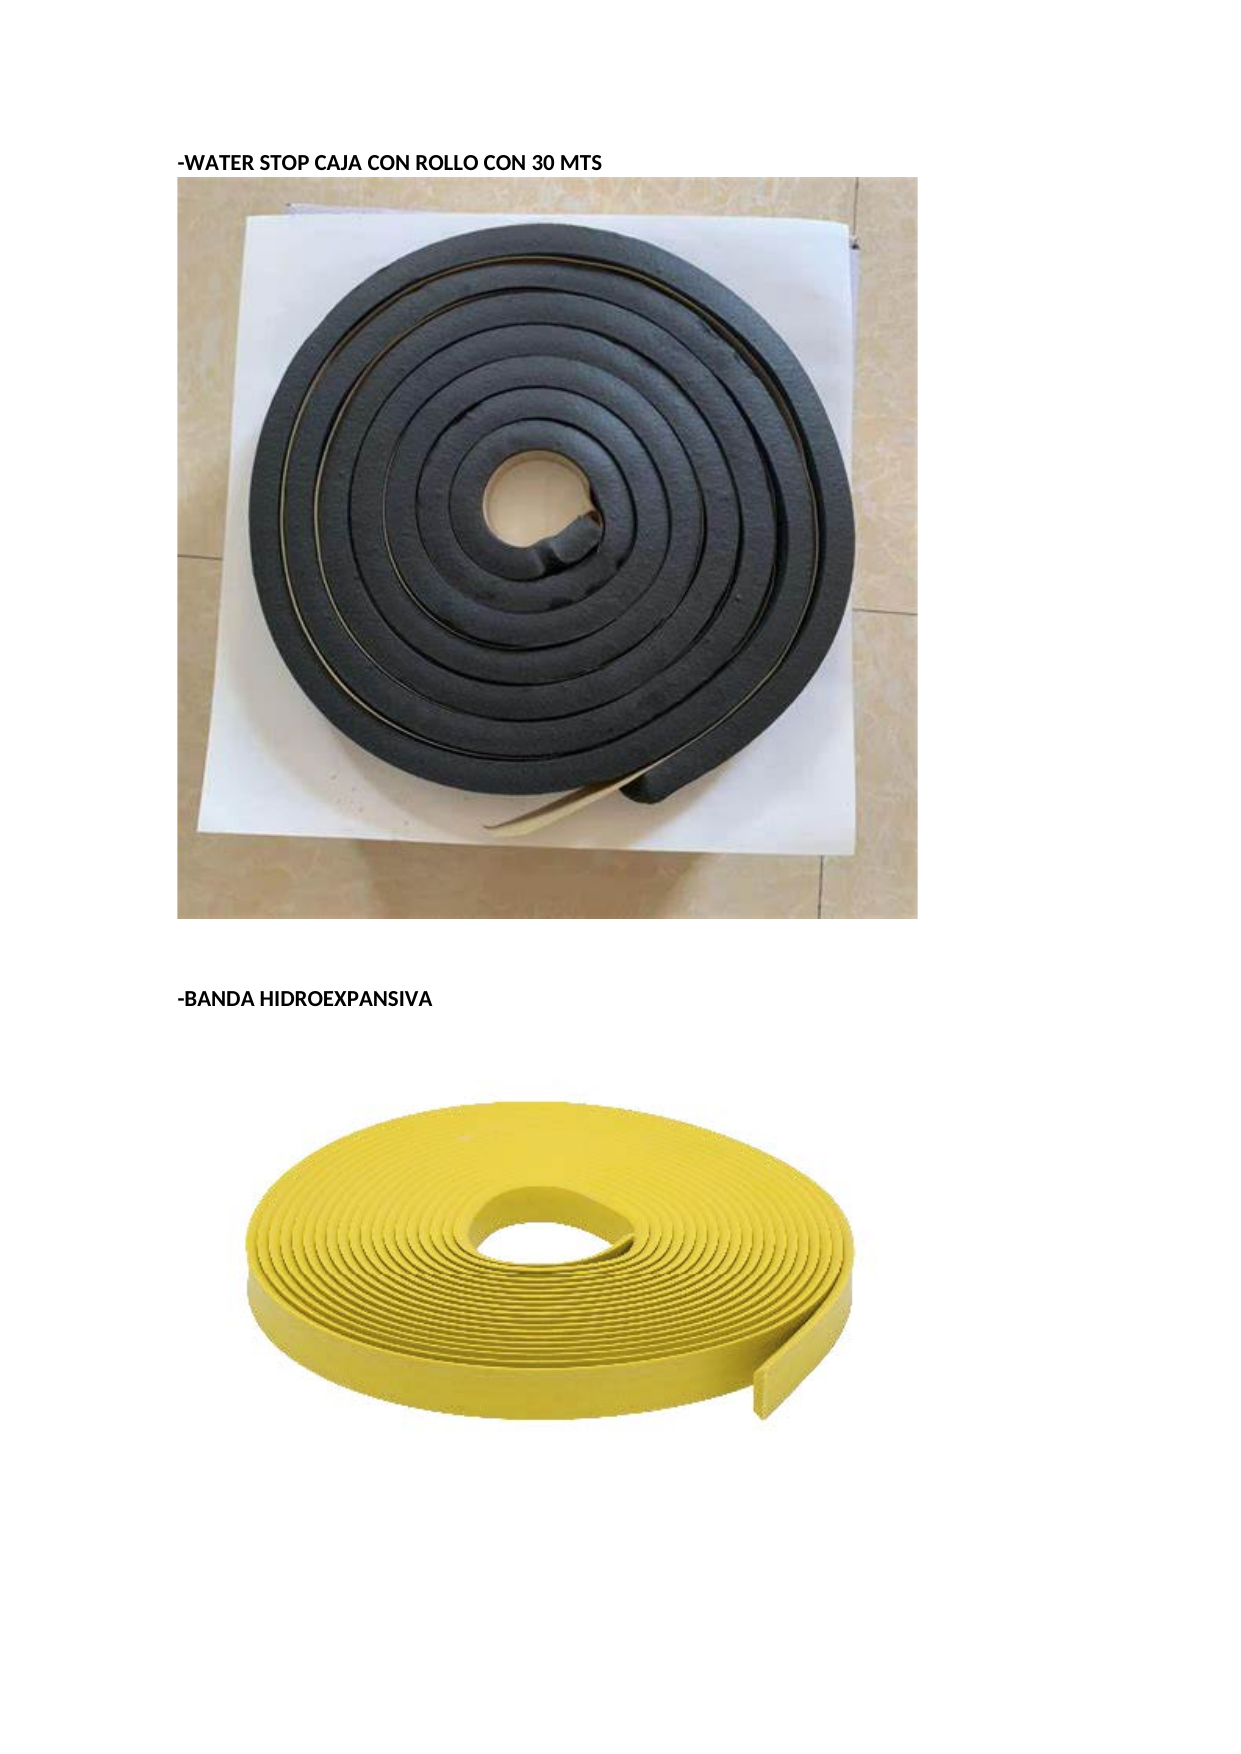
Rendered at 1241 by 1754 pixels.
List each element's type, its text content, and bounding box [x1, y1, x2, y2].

text -BANDA HIDROEXPANSIVA [177, 984, 1063, 1012]
picture [177, 1031, 918, 1511]
picture [177, 177, 918, 919]
